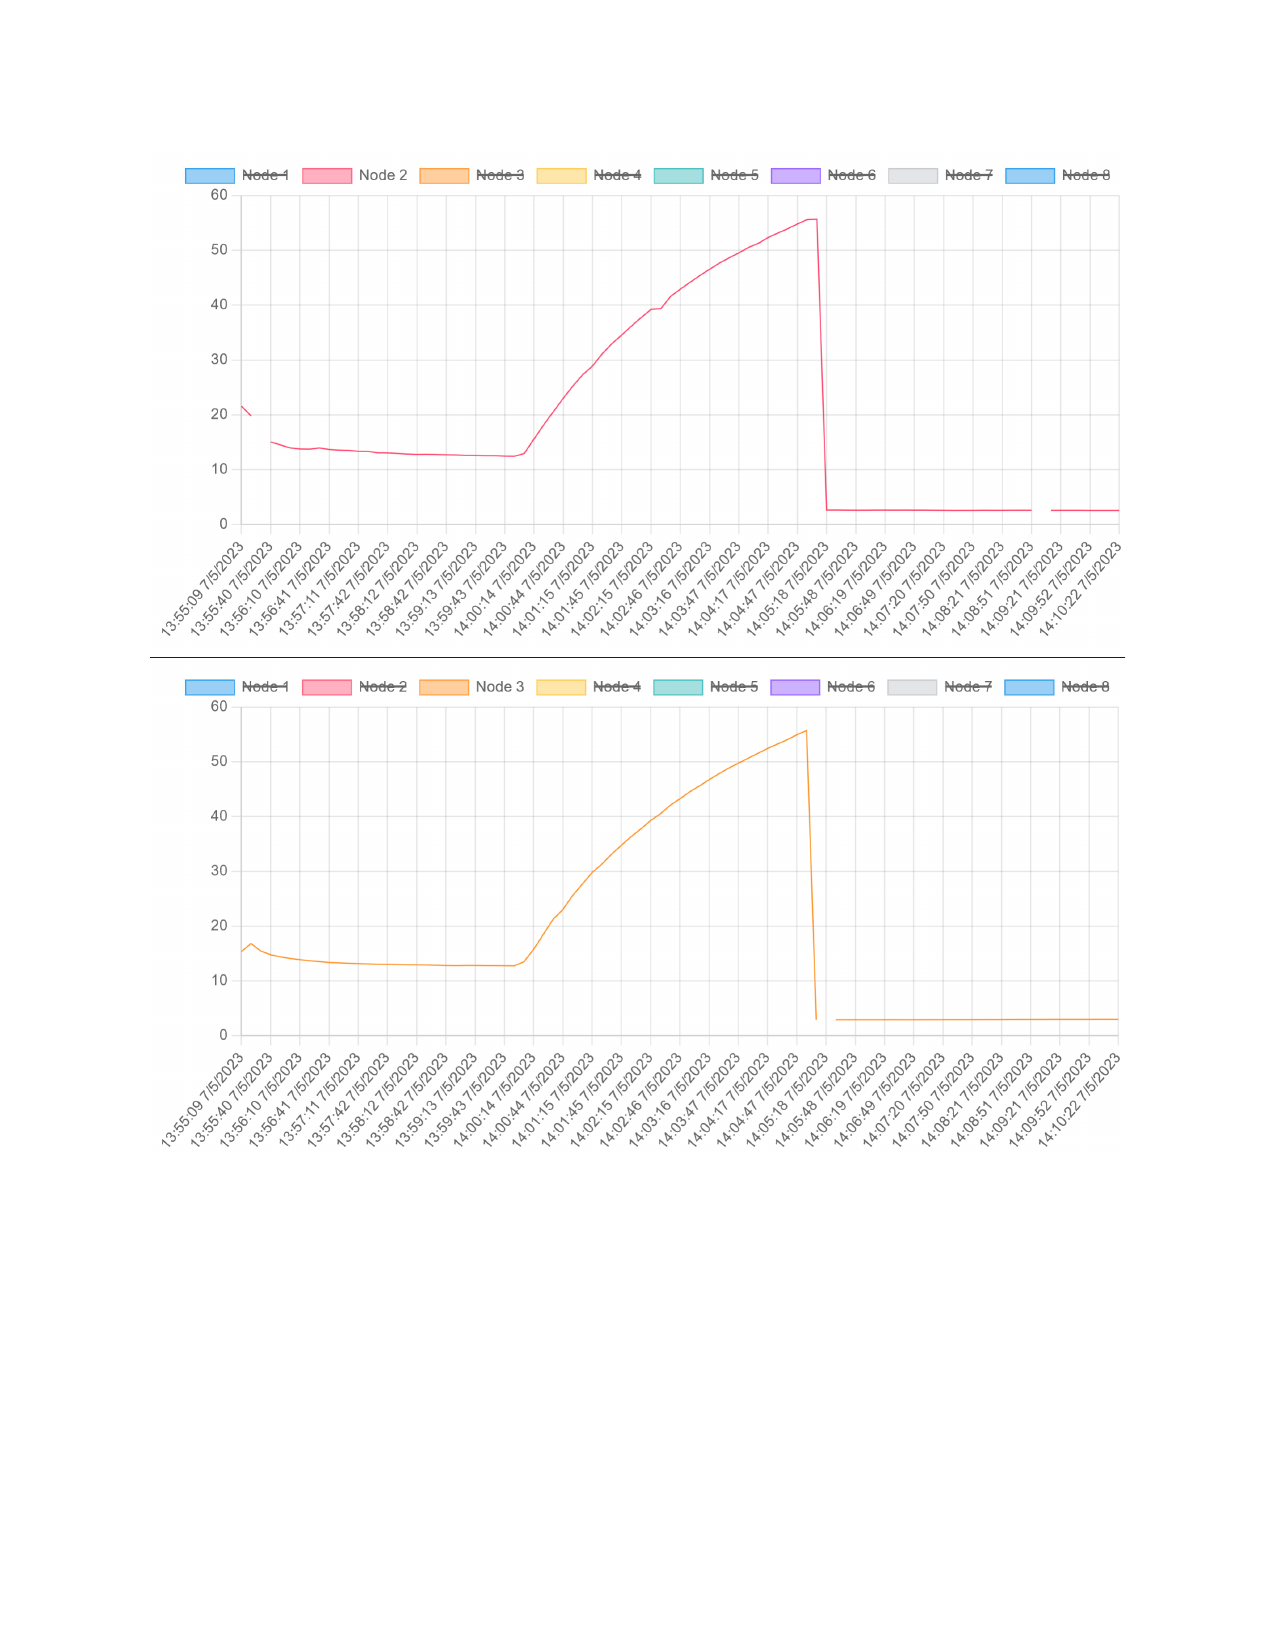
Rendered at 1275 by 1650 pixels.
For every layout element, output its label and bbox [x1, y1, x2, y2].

picture [150, 150, 1125, 650]
picture [150, 657, 1125, 1157]
